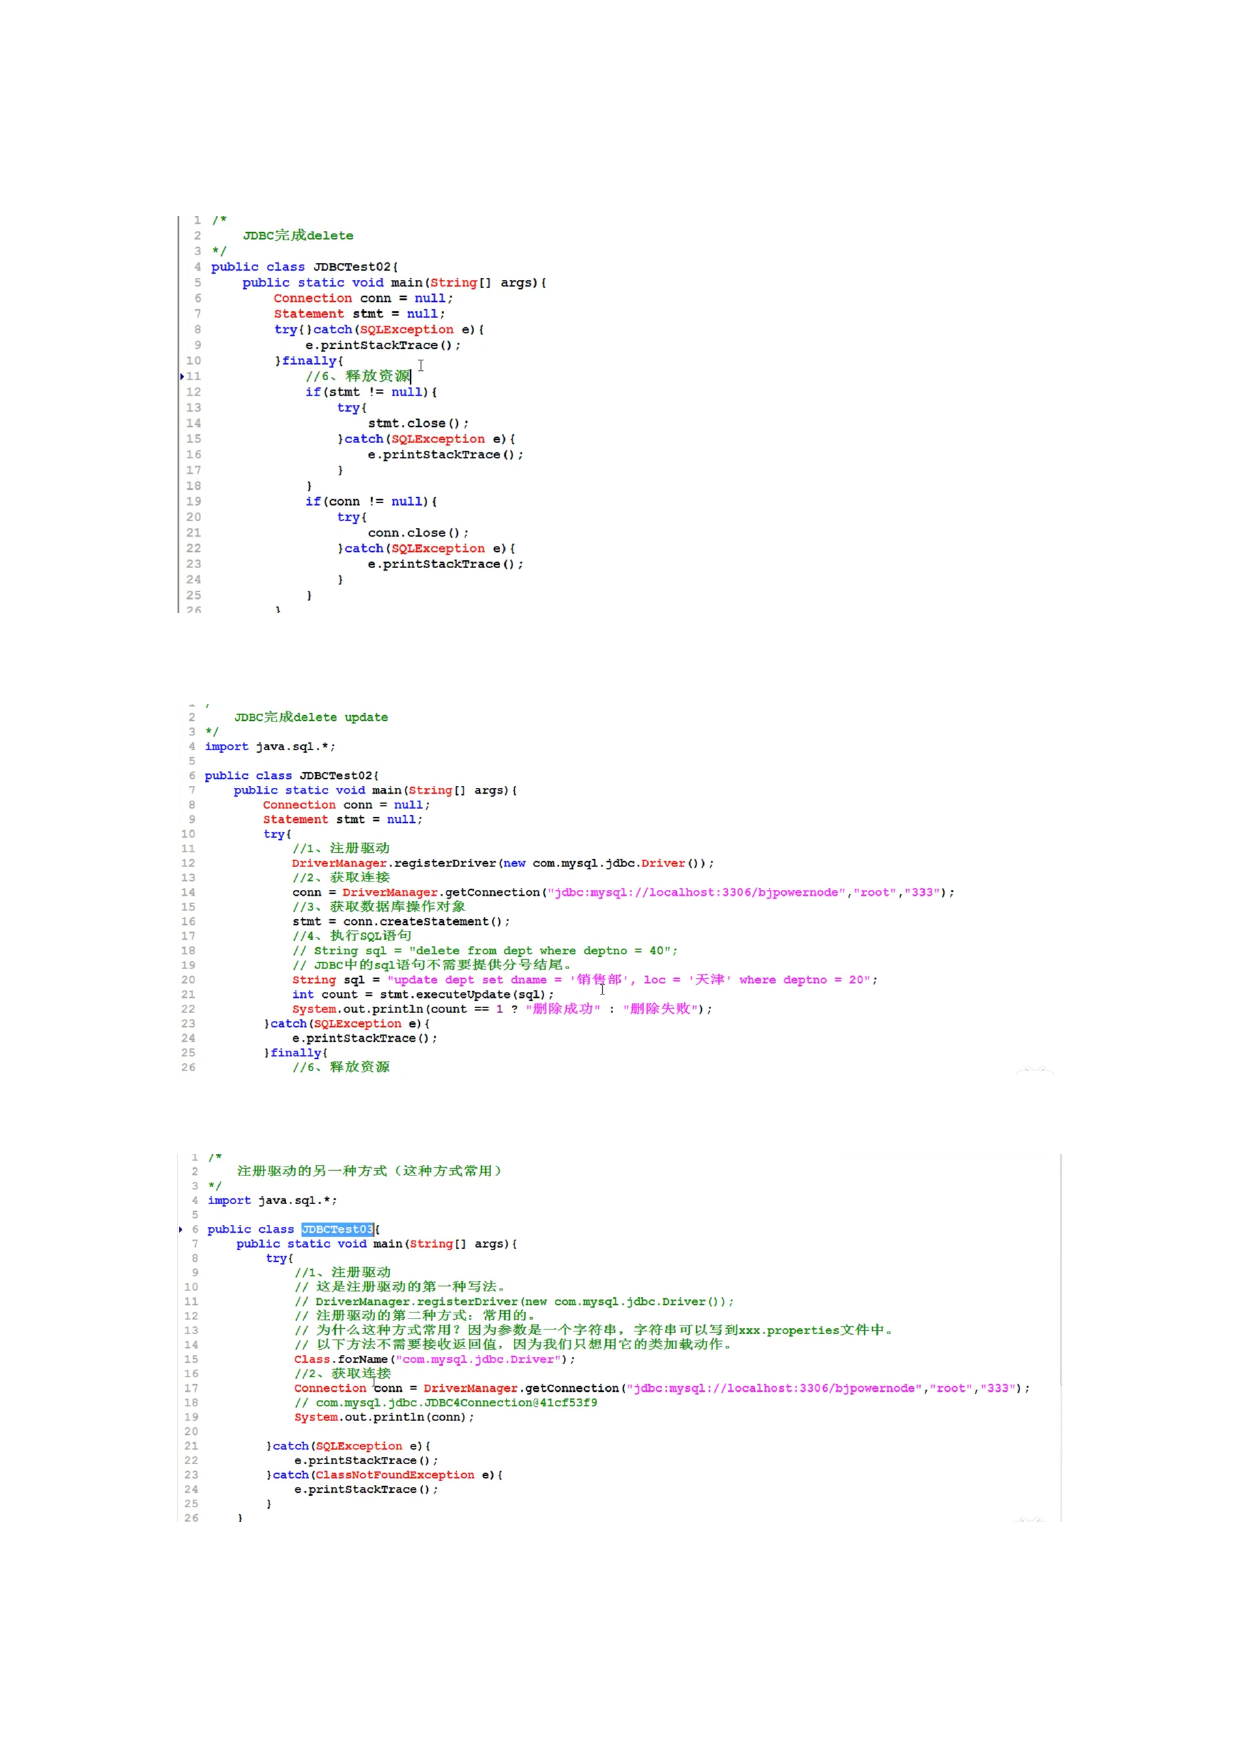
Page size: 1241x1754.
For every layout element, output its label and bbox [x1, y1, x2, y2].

picture [177, 216, 1063, 613]
picture [177, 704, 1063, 1075]
picture [177, 1154, 1063, 1522]
